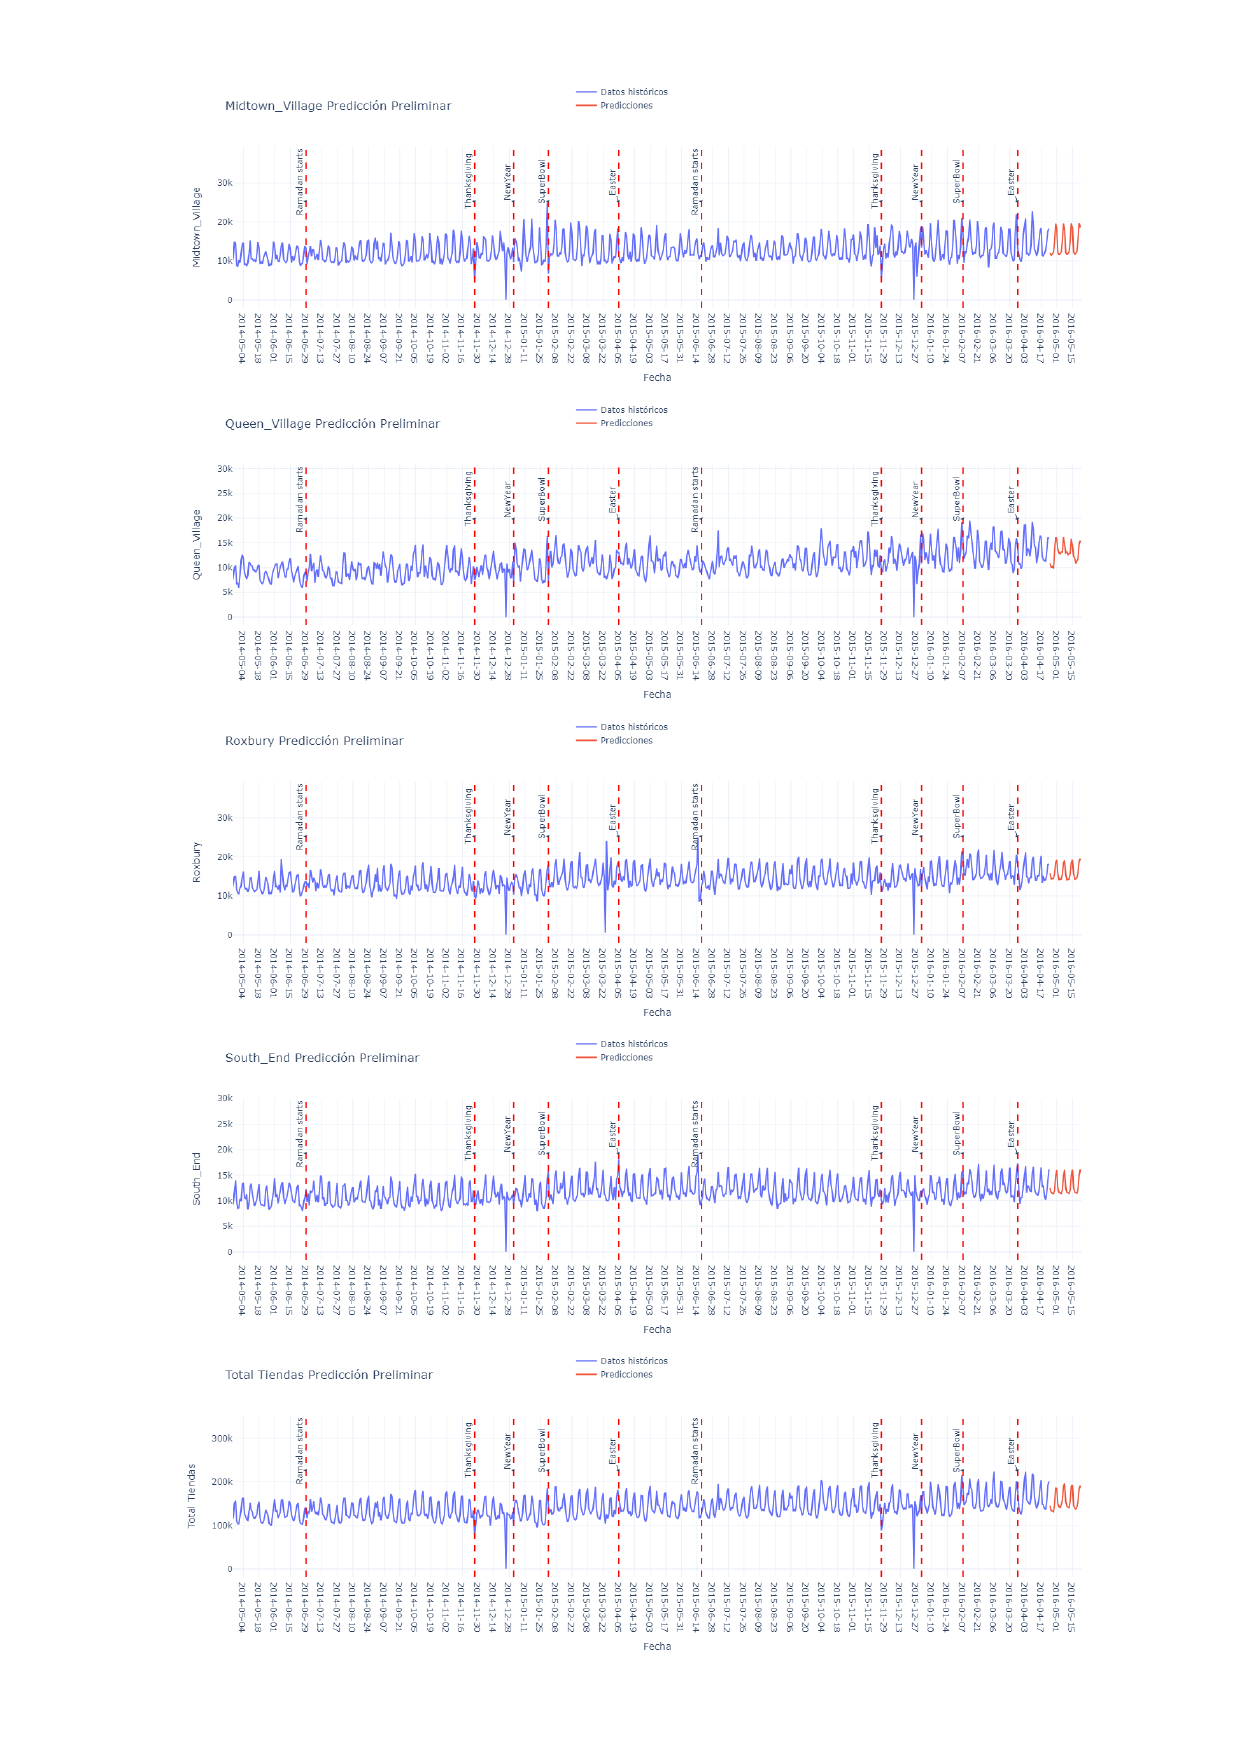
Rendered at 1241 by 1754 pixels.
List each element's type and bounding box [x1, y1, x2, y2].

picture [177, 1025, 1137, 1341]
picture [177, 391, 1137, 706]
picture [177, 73, 1137, 389]
picture [177, 1343, 1137, 1658]
picture [177, 708, 1137, 1024]
